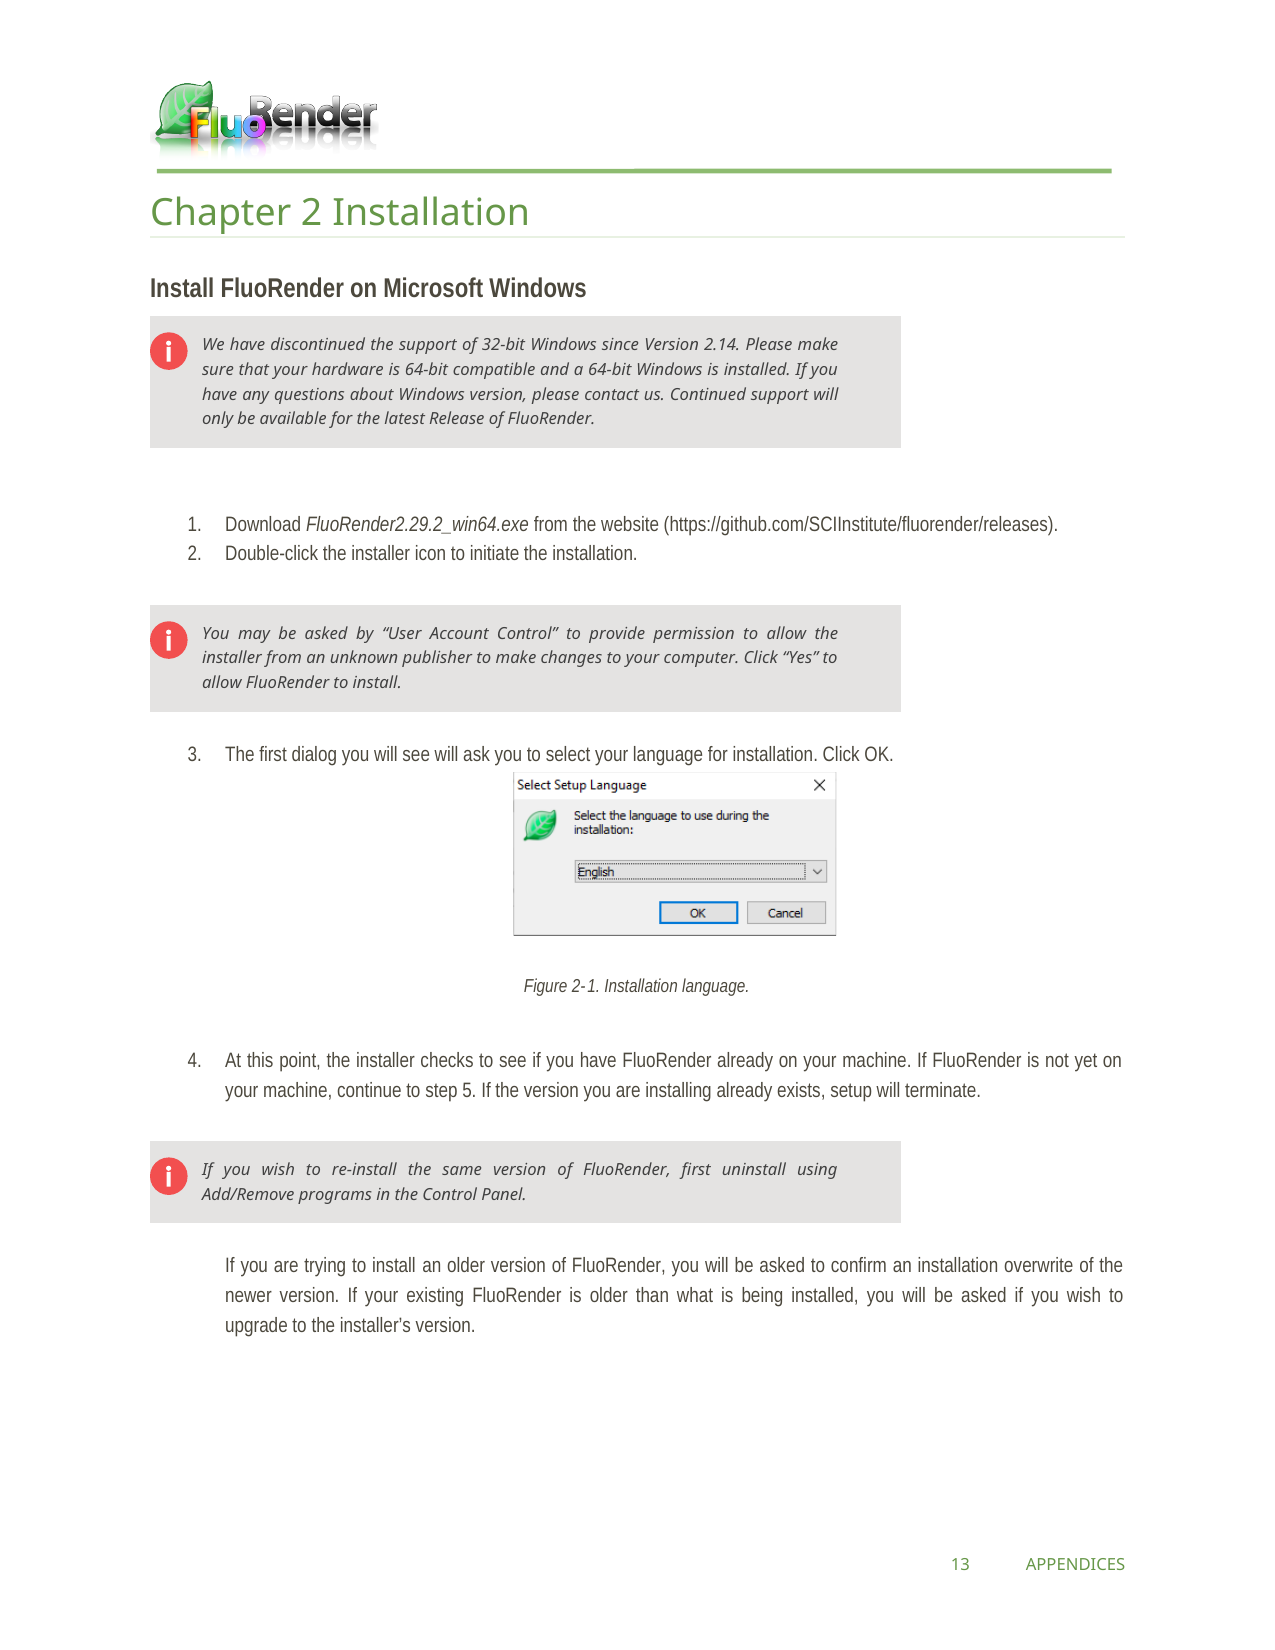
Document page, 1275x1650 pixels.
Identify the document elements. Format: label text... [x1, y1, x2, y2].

subtitle Install FluoRender on Microsoft Windows [150, 272, 1125, 303]
picture [150, 75, 379, 162]
subtitle Installation [150, 185, 1125, 236]
picture [513, 772, 837, 936]
